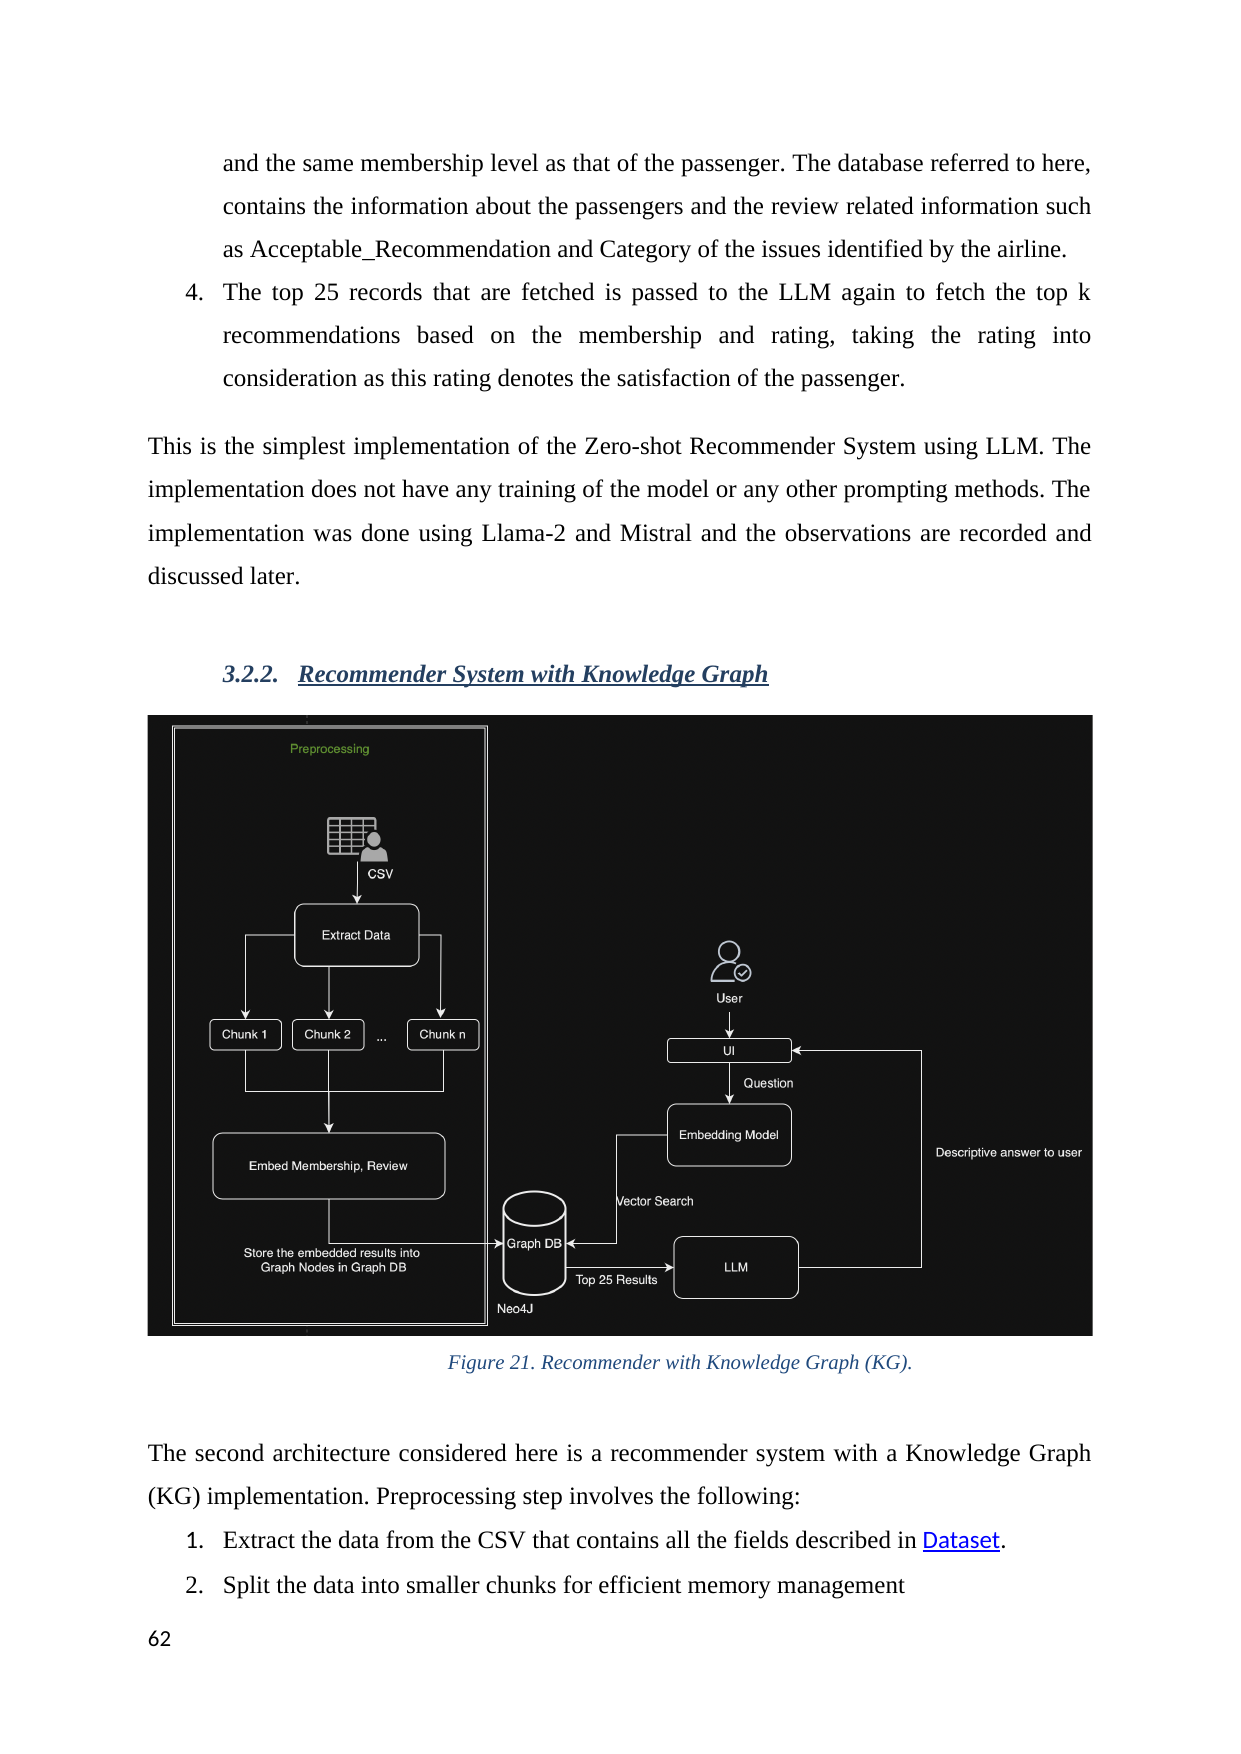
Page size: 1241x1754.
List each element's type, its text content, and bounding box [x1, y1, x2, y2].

picture [147, 715, 1093, 1336]
list Extract the data from the CSV that contains all the fields described in Dataset. [185, 1524, 1092, 1554]
list The top 25 records that are fetched is passed to the LLM again to fetch the top k recommendations based on the membership and rating, taking the rating into consideration as this rating denotes the satisfaction of the passenger. [185, 277, 1092, 392]
text This is the simplest implementation of the Zero-shot Recommender System using LLM. The implementation does not have any training of the model or any other prompting methods. The implementation was done using Llama-2 and Mistral and the observations are recorded and discussed later. [148, 431, 1092, 589]
subtitle Recommender System with Knowledge Graph [223, 659, 1092, 688]
text The second architecture considered here is a recommender system with a Knowledge Graph (KG) implementation. Preprocessing step involves the following: [148, 1438, 1092, 1510]
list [185, 148, 1092, 263]
list Split the data into smaller chunks for efficient memory management [185, 1570, 1092, 1598]
text Figure 21. Recommender with Knowledge Graph (KG). [448, 1350, 1092, 1374]
